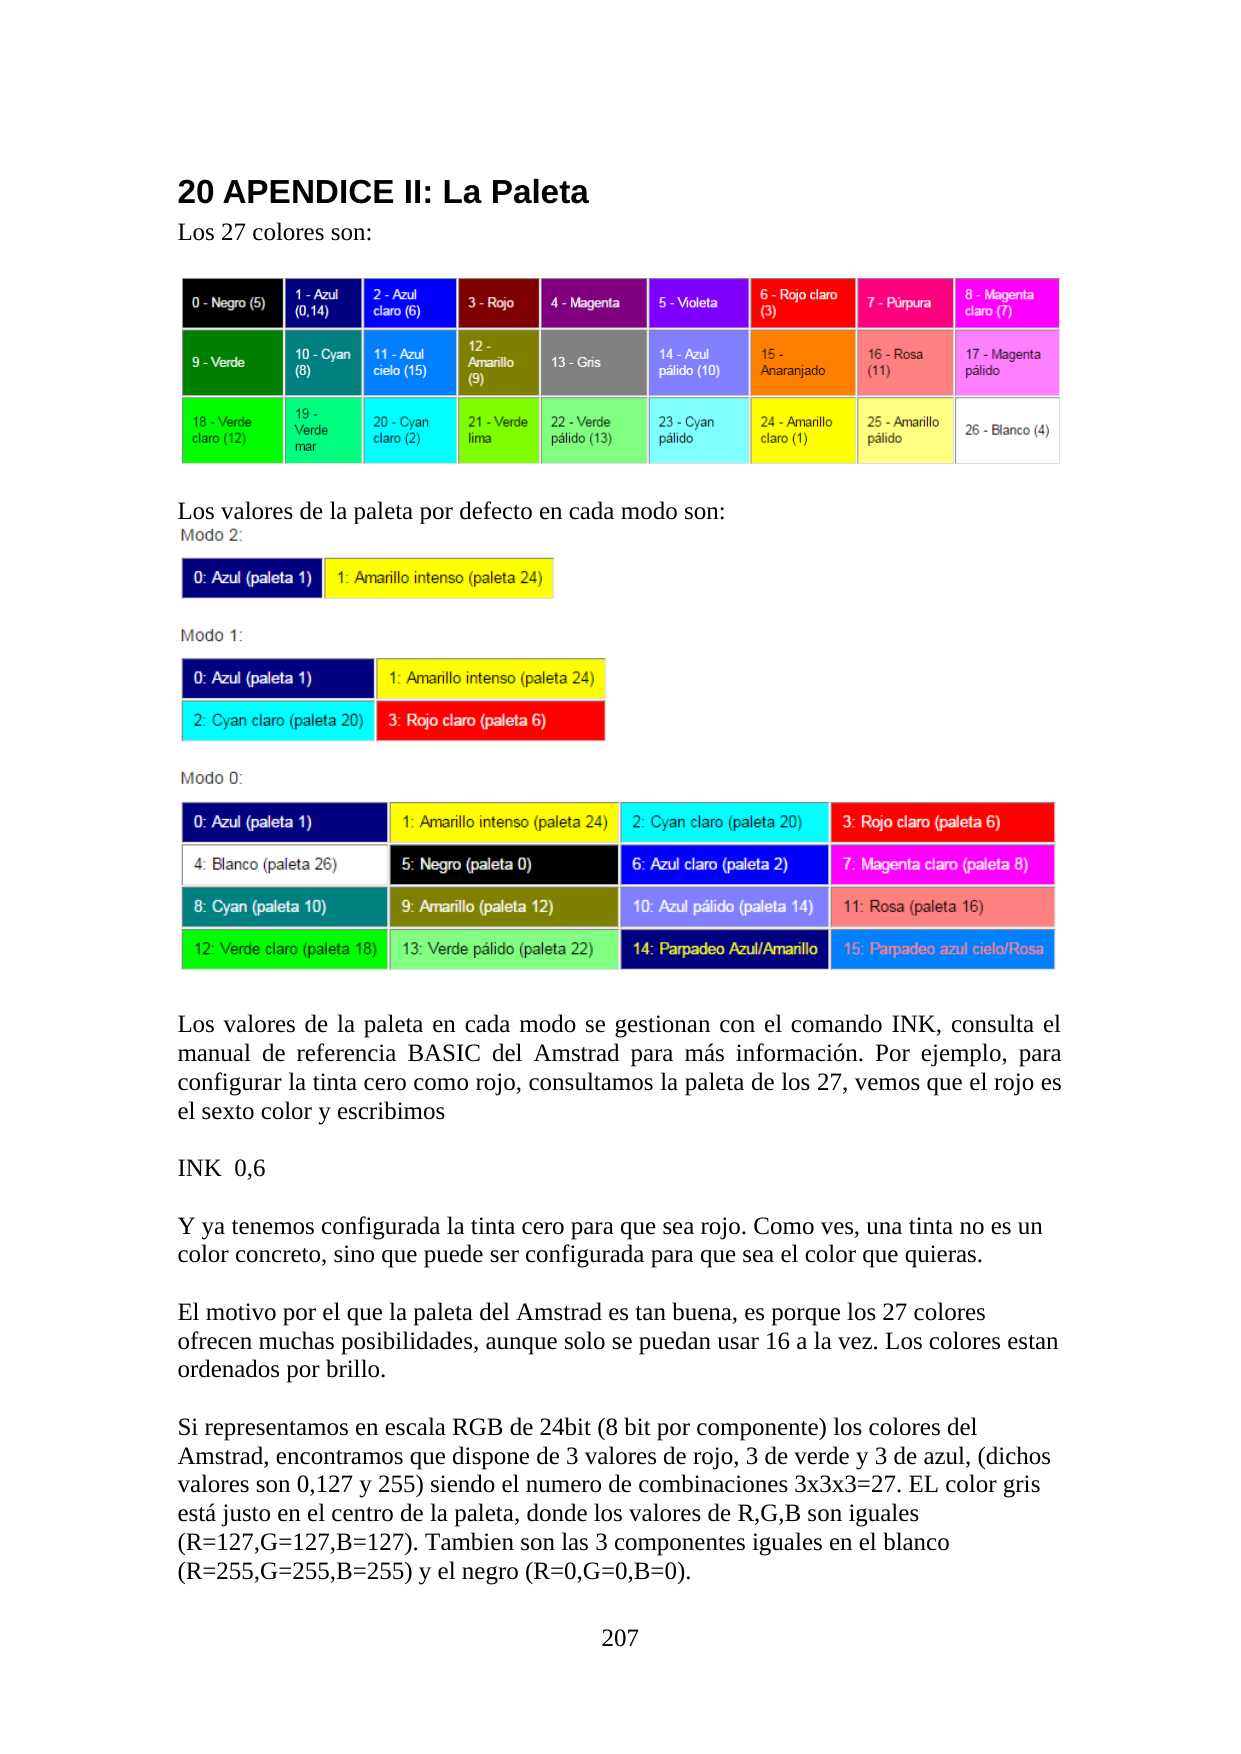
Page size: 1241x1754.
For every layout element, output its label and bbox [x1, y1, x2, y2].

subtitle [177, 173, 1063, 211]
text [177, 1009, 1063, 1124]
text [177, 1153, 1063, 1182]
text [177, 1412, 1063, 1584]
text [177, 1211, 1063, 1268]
picture [177, 524, 1063, 981]
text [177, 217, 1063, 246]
picture [177, 274, 1063, 467]
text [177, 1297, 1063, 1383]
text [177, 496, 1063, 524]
